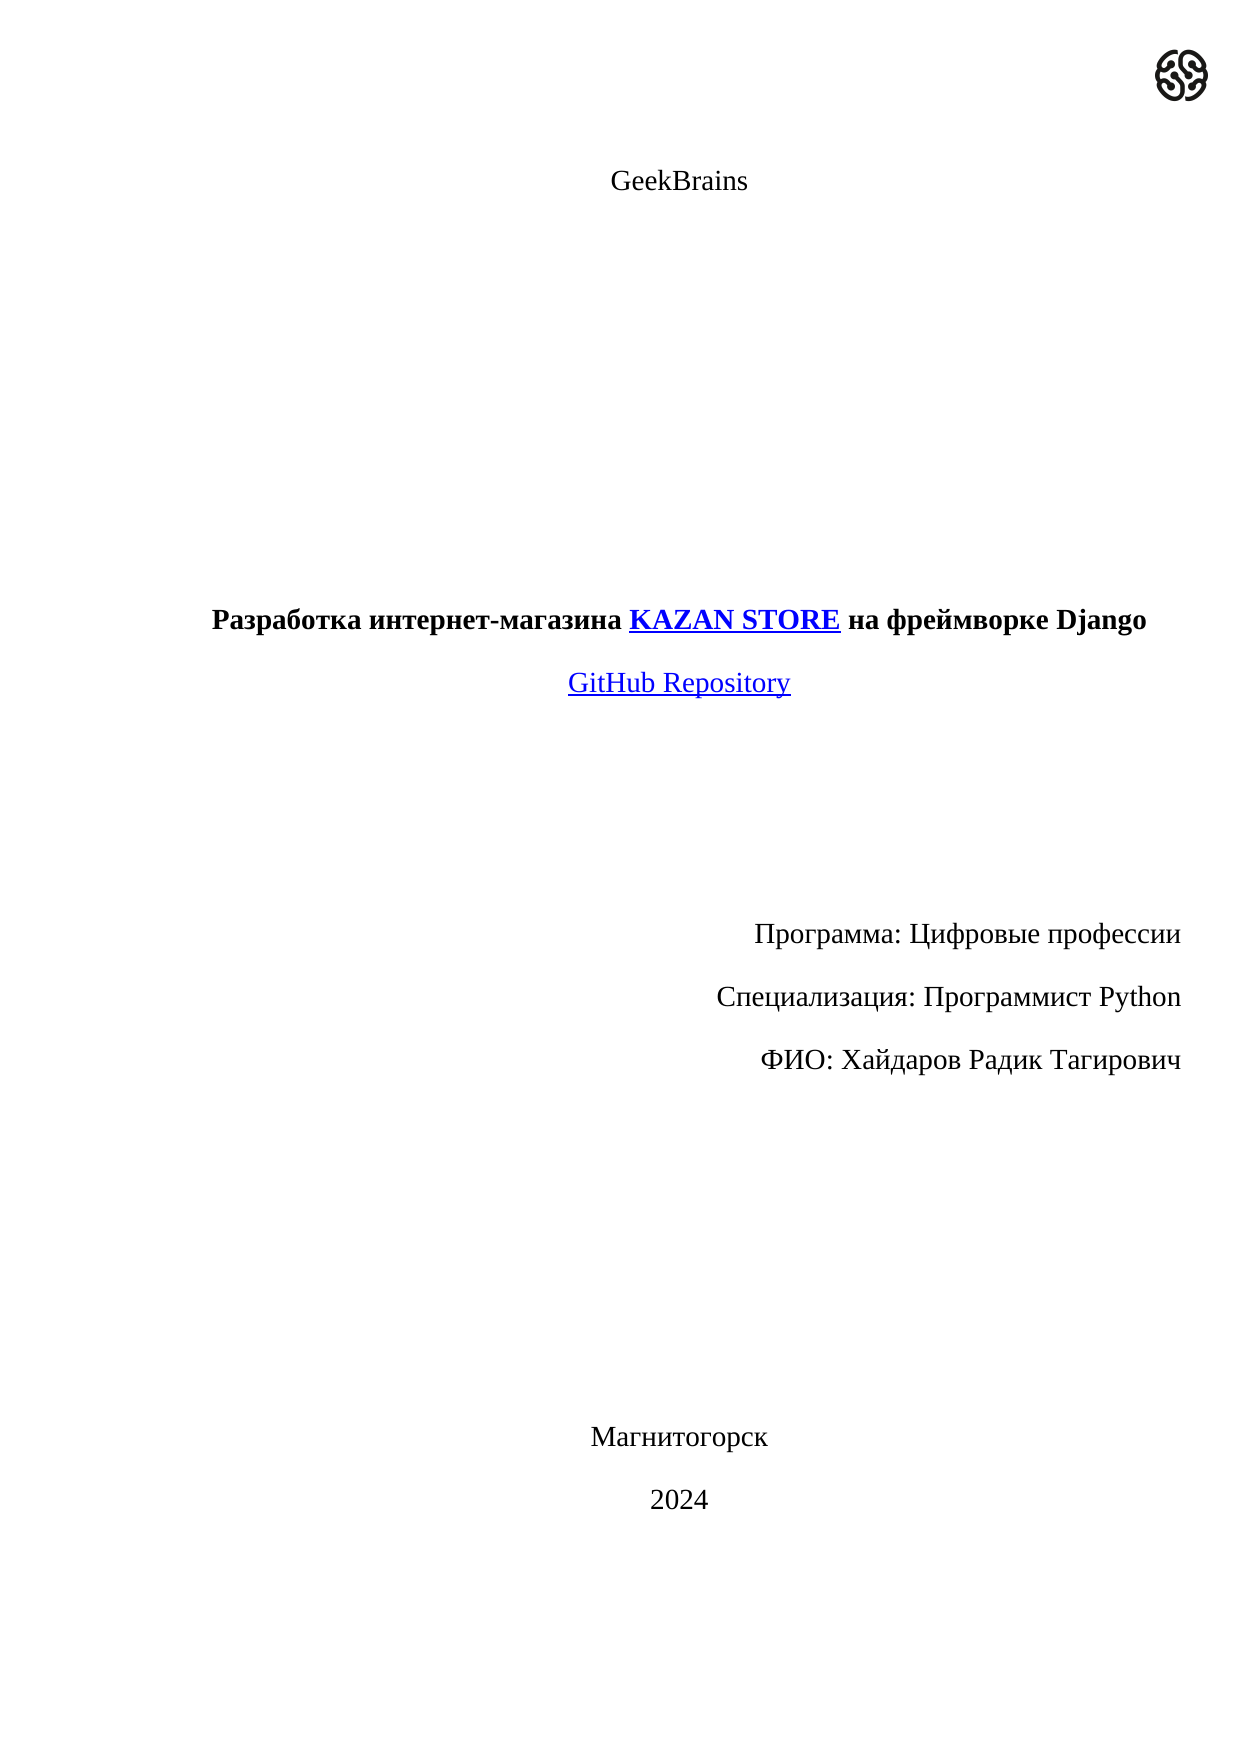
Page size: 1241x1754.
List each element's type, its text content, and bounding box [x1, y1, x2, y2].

text GitHub Repository [177, 665, 1181, 699]
text Программа: Цифровые профессии [177, 916, 1181, 950]
text GeekBrains [177, 163, 1181, 196]
picture [1155, 49, 1208, 102]
text ФИО: Хайдаров Радик Тагирович [177, 1042, 1181, 1076]
text Магнитогорск [177, 1419, 1181, 1452]
text Разработка интернет-магазина KAZAN STORE на фреймворке Django [177, 602, 1181, 636]
text 2024 [177, 1482, 1181, 1515]
text Специализация: Программист Python [177, 979, 1181, 1013]
